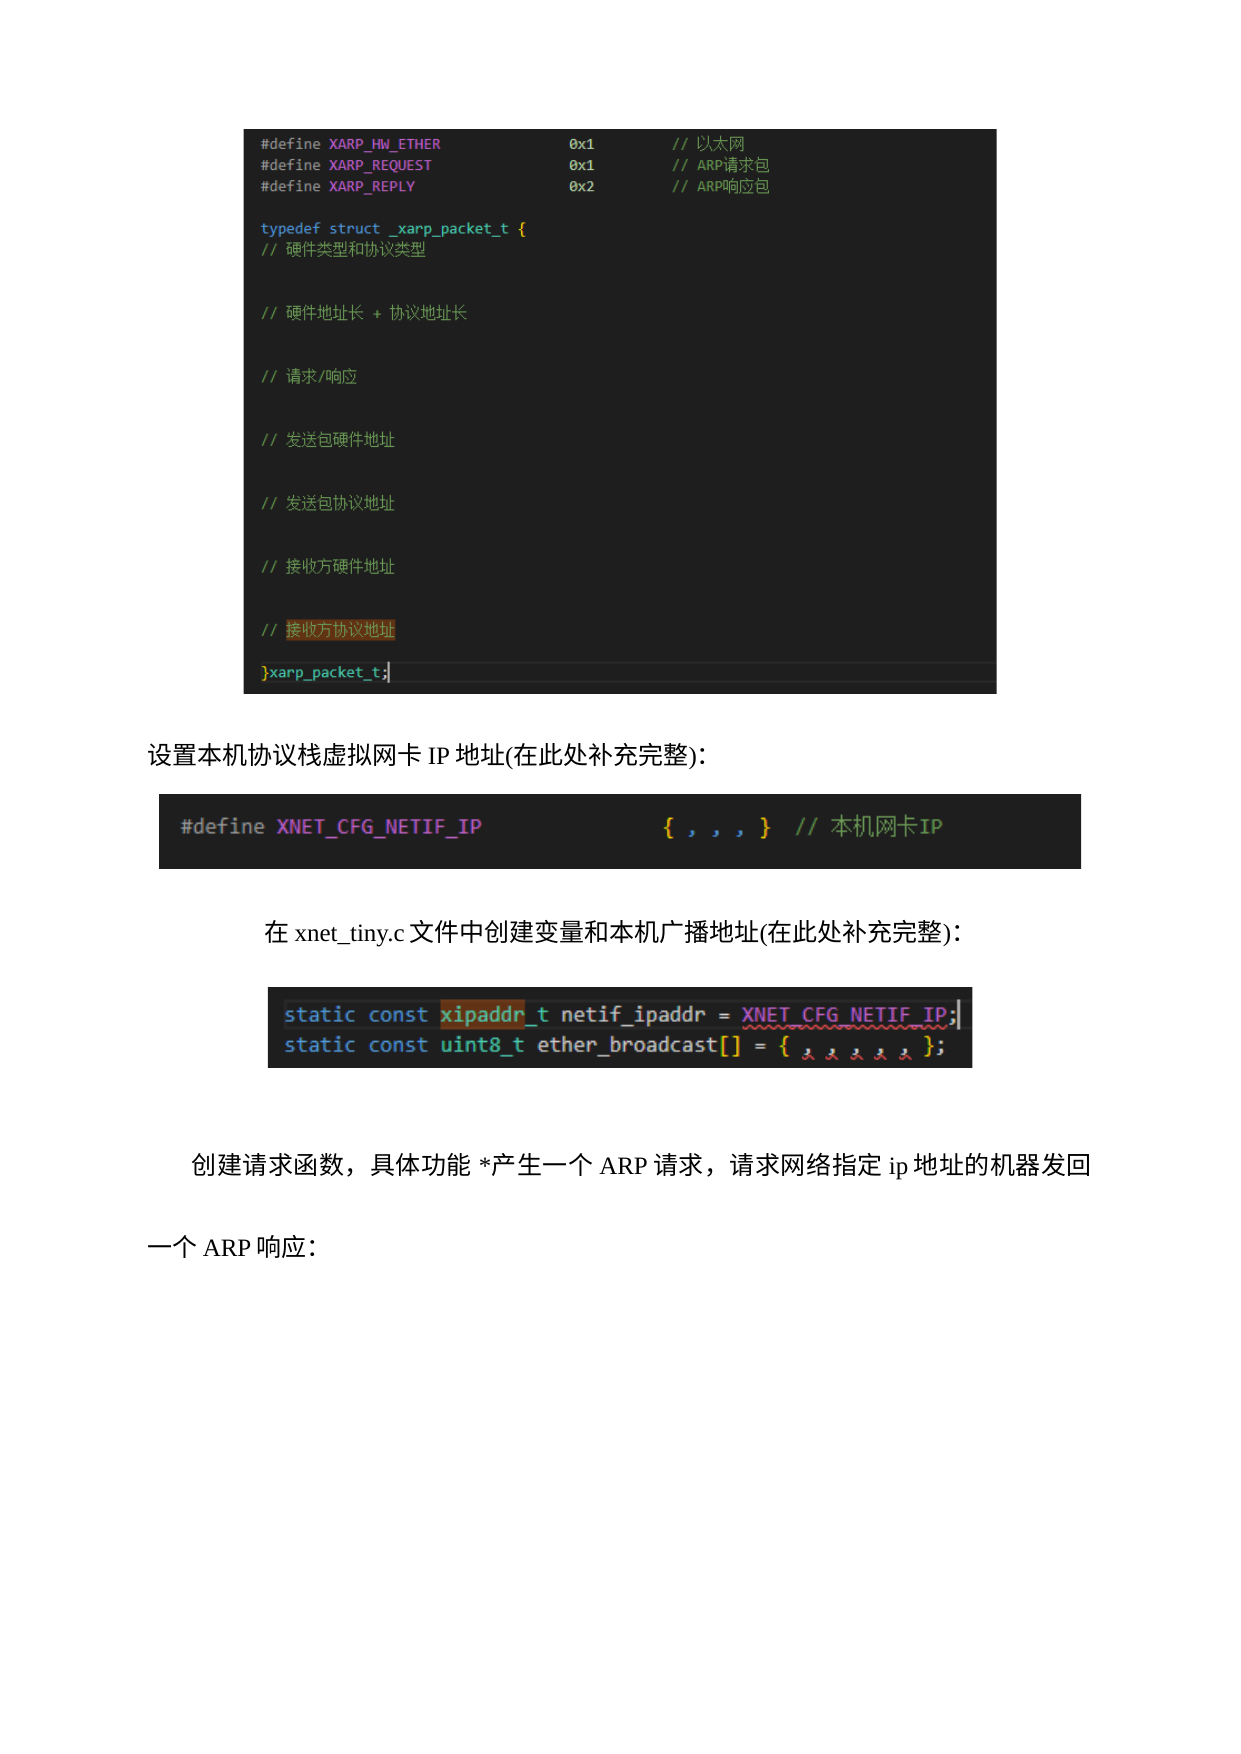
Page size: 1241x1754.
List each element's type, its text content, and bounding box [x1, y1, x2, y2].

picture [267, 987, 973, 1068]
picture [243, 129, 997, 694]
picture [159, 794, 1082, 869]
text 创建请求函数，具体功能 *产生一个ARP请求，请求网络指定ip地址的机器发回一个ARP响应： [148, 1131, 1092, 1278]
text 设置本机协议栈虚拟网卡IP地址(在此处补充完整)： [148, 721, 1092, 786]
